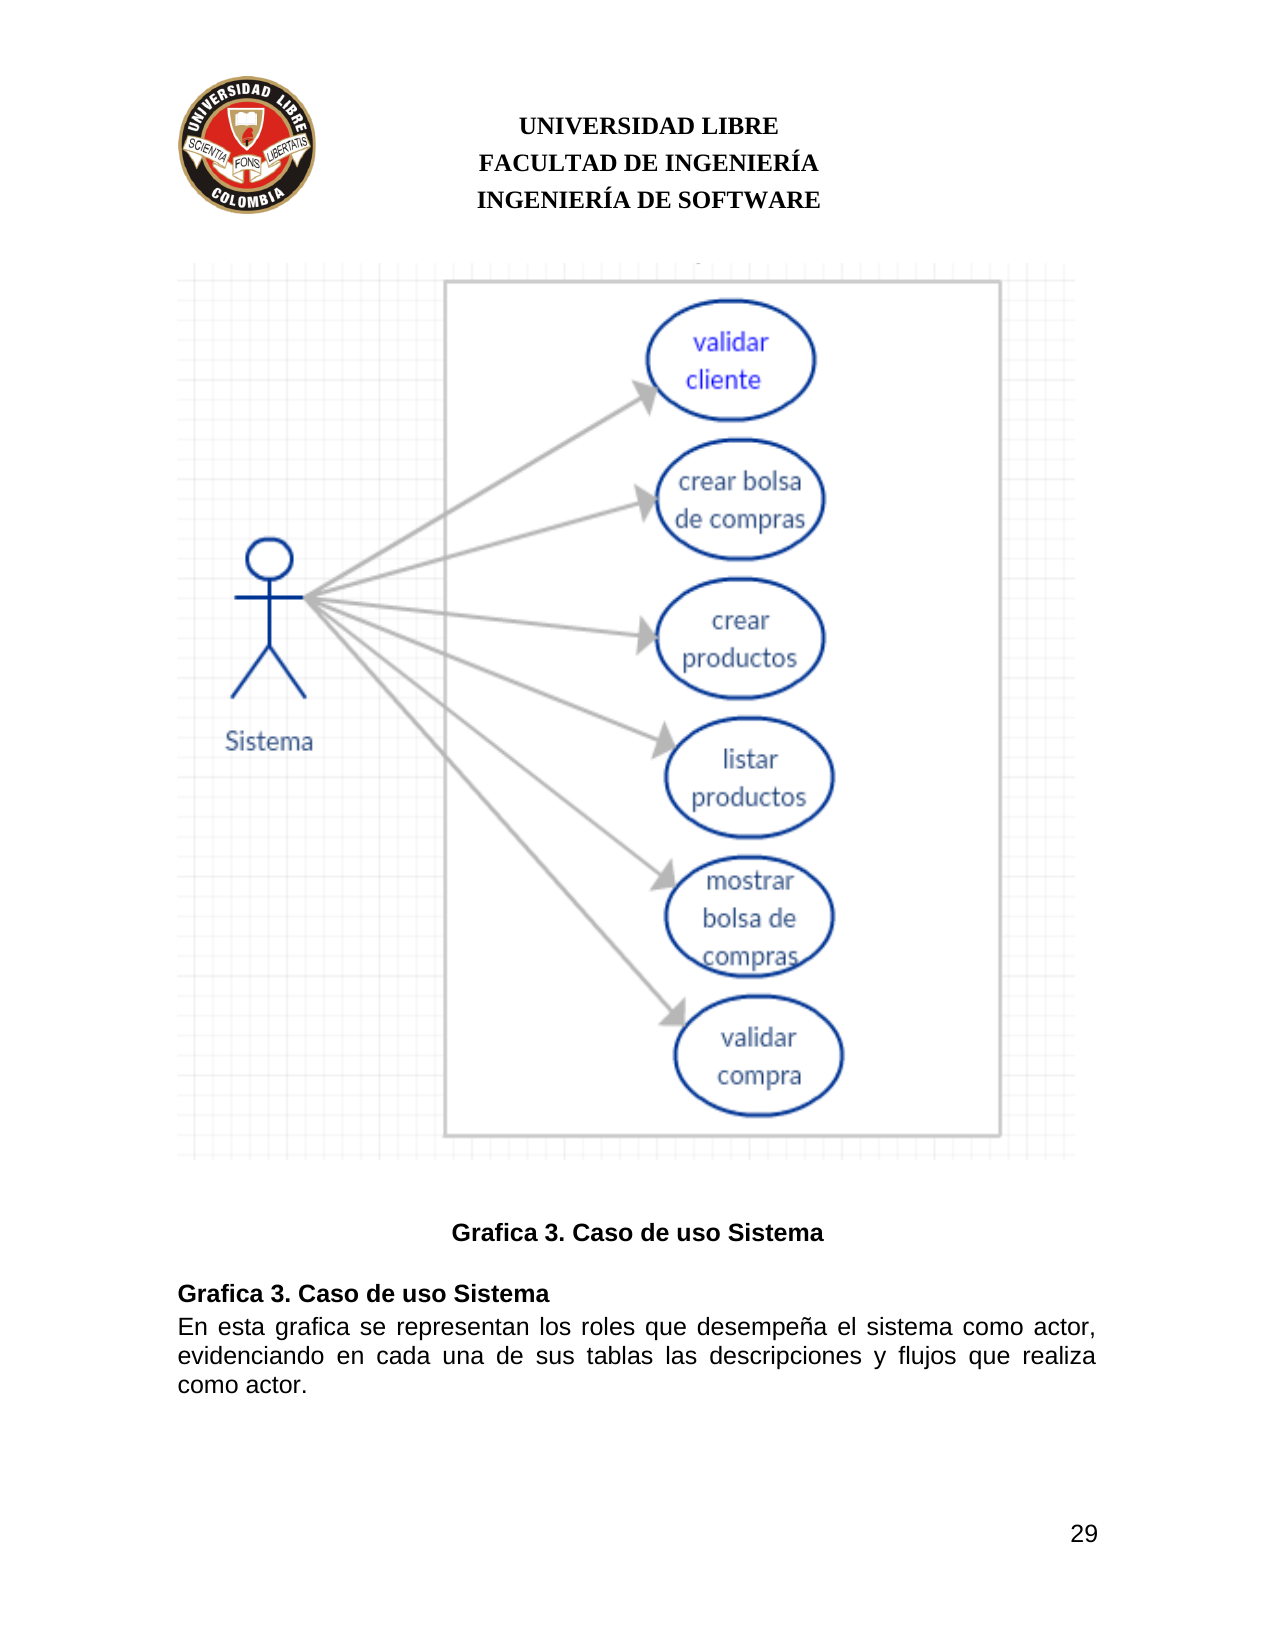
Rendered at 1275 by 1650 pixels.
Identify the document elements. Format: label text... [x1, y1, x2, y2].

text En esta grafica se representan los roles que desempeña el sistema como actor, evidenciando en cada una de sus tablas las descripciones y flujos que realiza como actor. [177, 1312, 1098, 1399]
text Grafica 3. Caso de uso Sistema [177, 1279, 1098, 1308]
picture [177, 263, 1076, 1160]
picture [178, 76, 316, 214]
subtitle Grafica 3. Caso de uso Sistema [177, 1218, 1098, 1247]
